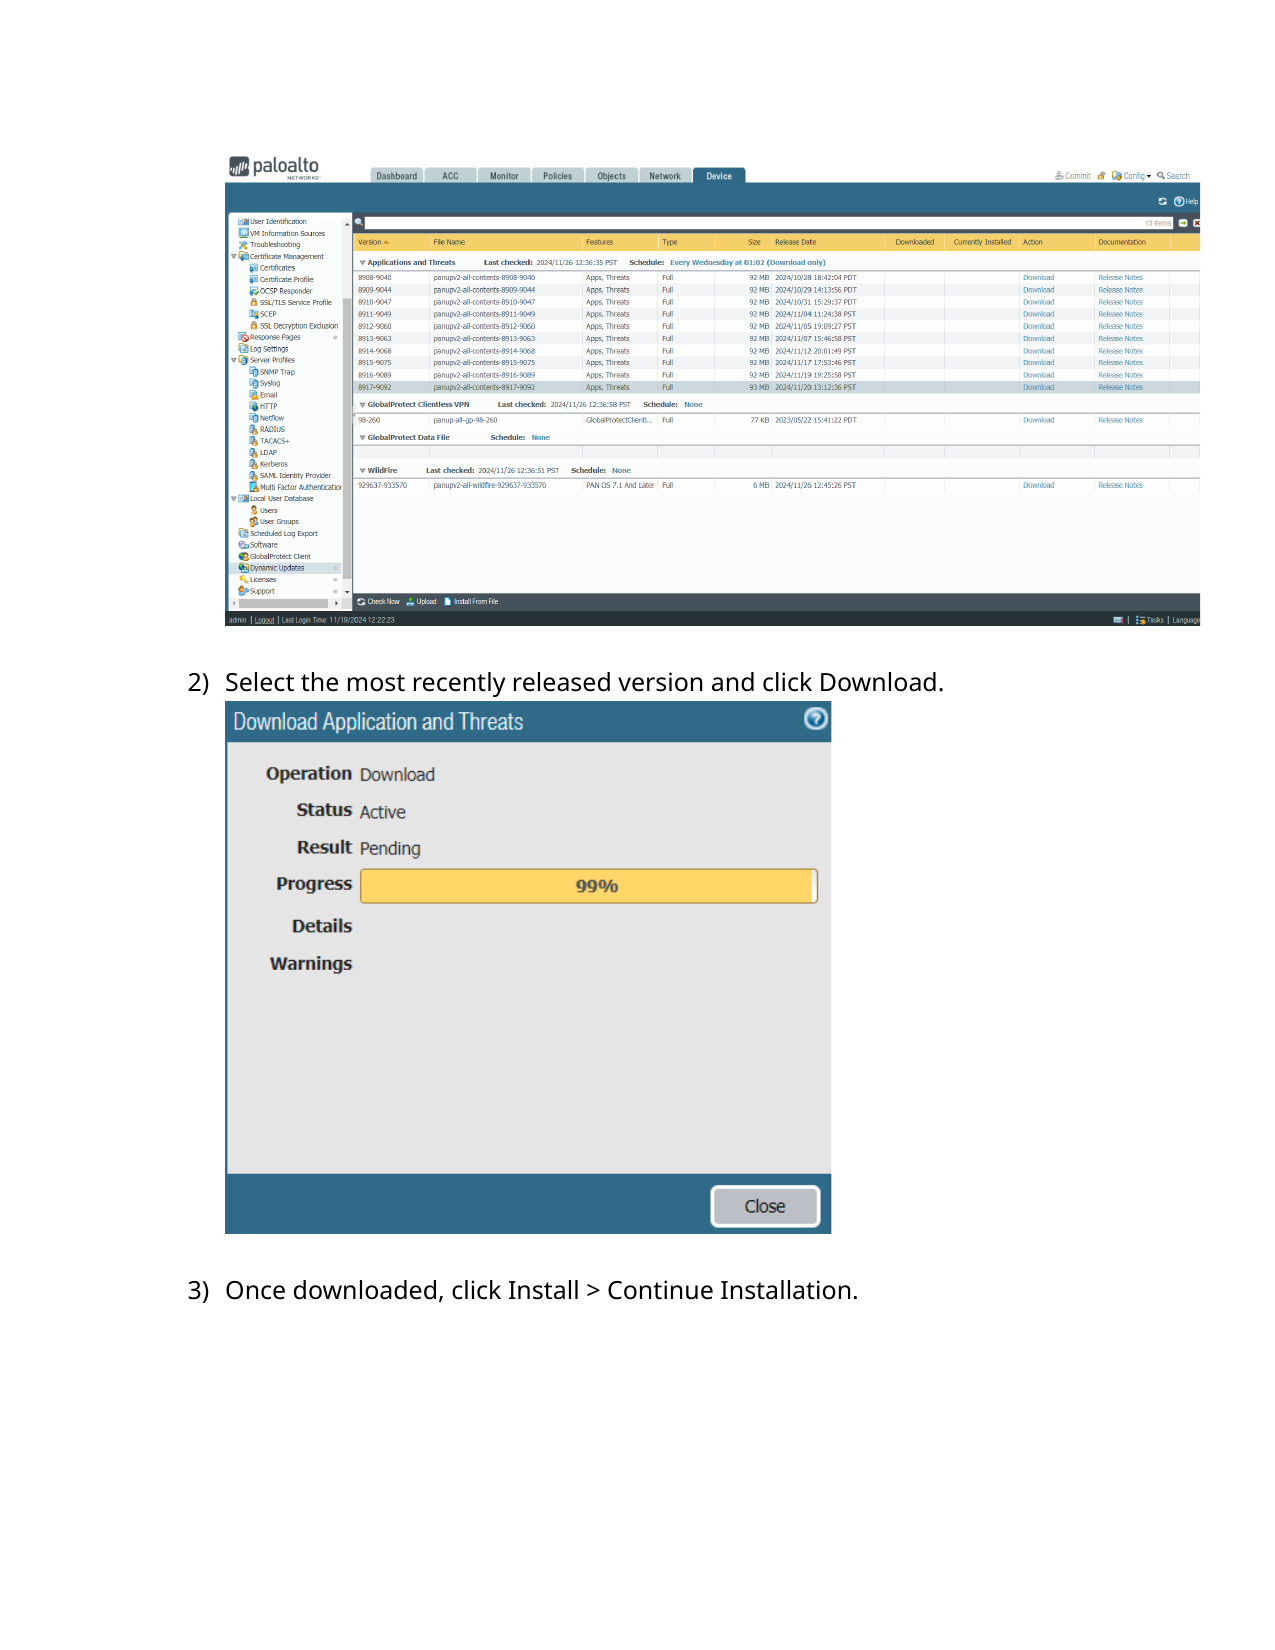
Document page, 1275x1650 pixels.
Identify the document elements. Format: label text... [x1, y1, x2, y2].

list Once downloaded, click Install > Continue Installation. [187, 1273, 1125, 1307]
list Select the most recently released version and click Download. [187, 664, 1125, 698]
picture [225, 150, 1200, 626]
picture [225, 701, 832, 1234]
